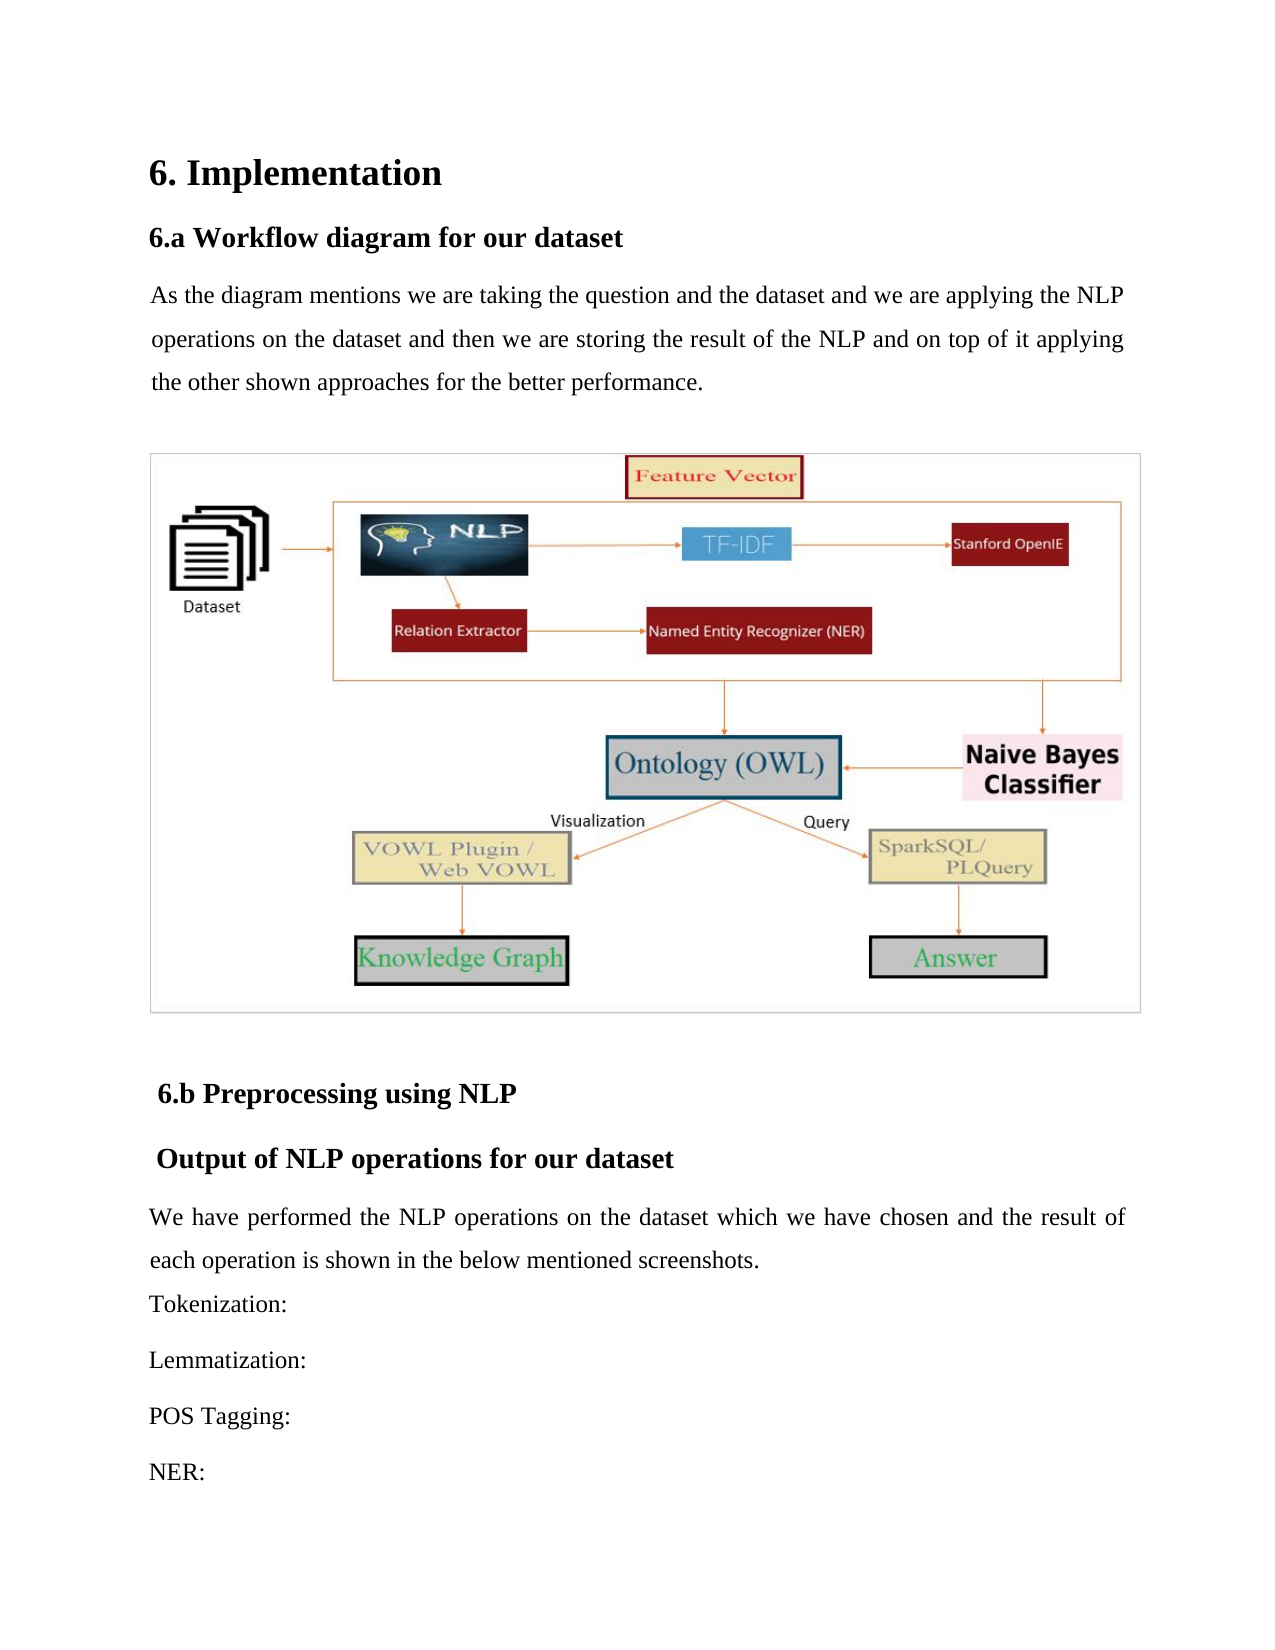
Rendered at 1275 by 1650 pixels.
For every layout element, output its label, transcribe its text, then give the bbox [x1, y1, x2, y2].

subtitle 6. Implementation [148, 150, 1125, 193]
text Lemmatization: [148, 1345, 1126, 1374]
text 6.b Preprocessing using NLP [150, 1076, 1140, 1110]
subtitle 6.a Workflow diagram for our dataset [148, 220, 1125, 254]
text POS Tagging: [148, 1401, 1126, 1430]
subtitle Output of NLP operations for our dataset [148, 1142, 1125, 1175]
text Tokenization: [148, 1289, 1126, 1318]
picture [150, 453, 1142, 1014]
text NER: [148, 1457, 1126, 1486]
text We have performed the NLP operations on the dataset which we have chosen and the result of each operation is shown in the below mentioned screenshots. [148, 1202, 1126, 1274]
text As the diagram mentions we are taking the question and the dataset and we are applying the NLP operations on the dataset and then we are storing the result of the NLP and on top of it applying the other shown approaches for the better performance. [150, 281, 1125, 396]
